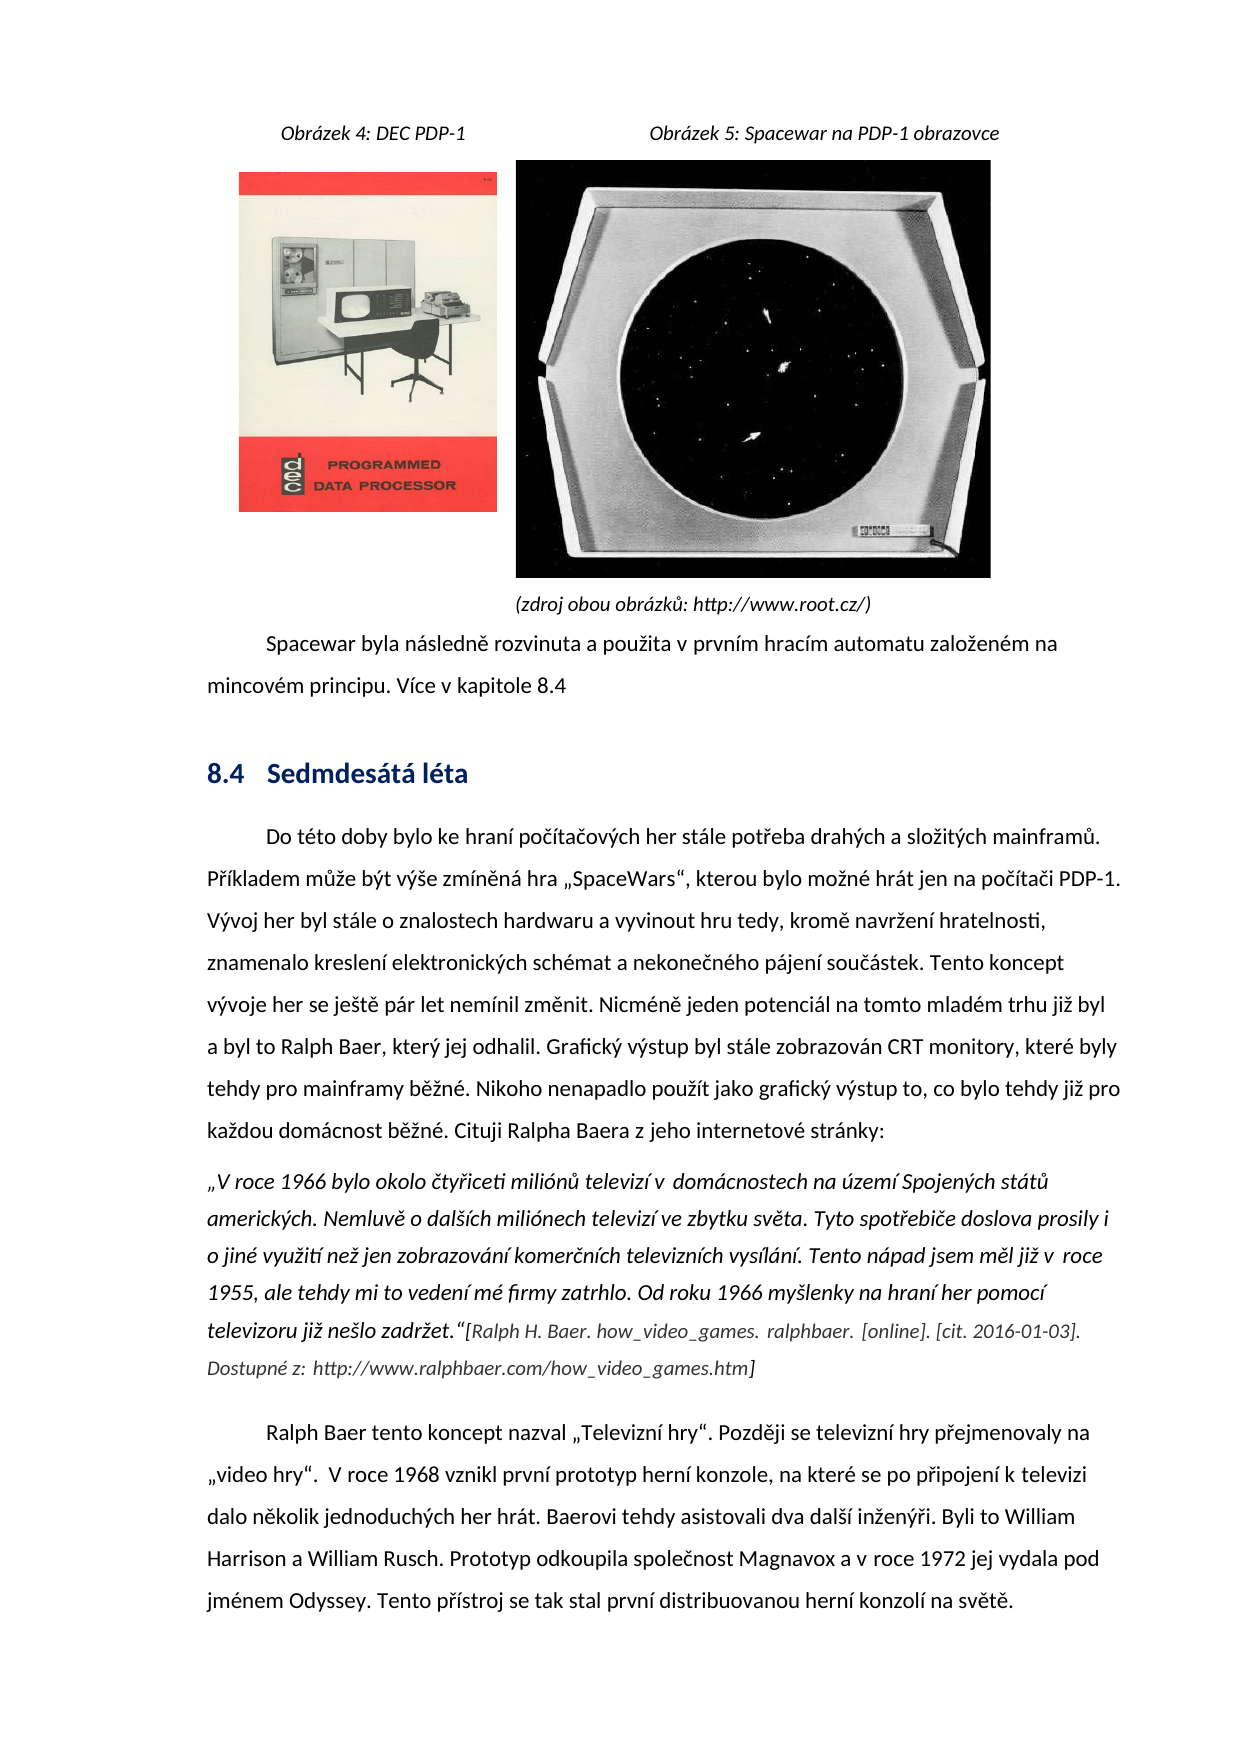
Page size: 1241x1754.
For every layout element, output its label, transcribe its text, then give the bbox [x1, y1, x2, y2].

subtitle Sedmdesátá léta [207, 755, 1123, 791]
text Ralph Baer tento koncept nazval „Televizní hry“. Později se televizní hry přejmenovaly na „video hry“. V roce 1968 vznikl první prototyp herní konzole, na které se po připojení k televizi dalo několik jednoduchých her hrát. Baerovi tehdy asistovali dva další inženýři. Byli to William Harrison a William Rusch. Prototyp odkoupila společnost Magnavox a v roce 1972 jej vydala pod jménem Odyssey. Tento přístroj se tak stal první distribuovanou herní konzolí na světě. [207, 1418, 1123, 1614]
picture [237, 172, 497, 510]
text (zdroj obou obrázků: http://www.root.cz/) [207, 591, 1123, 617]
text „V roce 1966 bylo okolo čtyřiceti miliónů televizí v domácnostech na území Spojených států amerických. Nemluvě o dalších miliónech televizí ve zbytku světa. Tyto spotřebiče doslova prosily i o jiné využití než jen zobrazování komerčních televizních vysílání. Tento nápad jsem měl již v roce 1955, ale tehdy mi to vedení mé firmy zatrhlo. Od roku 1966 myšlenky na hraní her pomocí televizoru již nešlo zadržet.“[Ralph H. Baer. how_video_games. ralphbaer. [online]. [cit. 2016-01-03]. Dostupné z: http://www.ralphbaer.com/how_video_games.htm] [207, 1158, 1123, 1381]
text Obrázek 4: DEC PDP-1 Obrázek 5: Spacewar na PDP-1 obrazovce [207, 121, 1123, 146]
picture [515, 160, 991, 578]
text Spacewar byla následně rozvinuta a použita v prvním hracím automatu založeném na mincovém principu. Více v kapitole 8.4 [207, 629, 1123, 741]
text Do této doby bylo ke hraní počítačových her stále potřeba drahých a složitých mainframů. Příkladem může být výše zmíněná hra „SpaceWars“, kterou bylo možné hrát jen na počítači PDP-1. Vývoj her byl stále o znalostech hardwaru a vyvinout hru tedy, kromě navržení hratelnosti, znamenalo kreslení elektronických schémat a nekonečného pájení součástek. Tento koncept vývoje her se ještě pár let nemínil změnit. Nicméně jeden potenciál na tomto mladém trhu již byl a byl to Ralph Baer, který jej odhalil. Grafický výstup byl stále zobrazován CRT monitory, které byly tehdy pro mainframy běžné. Nikoho nenapadlo použít jako grafický výstup to, co bylo tehdy již pro každou domácnost běžné. Cituji Ralpha Baera z jeho internetové stránky: [207, 822, 1123, 1144]
